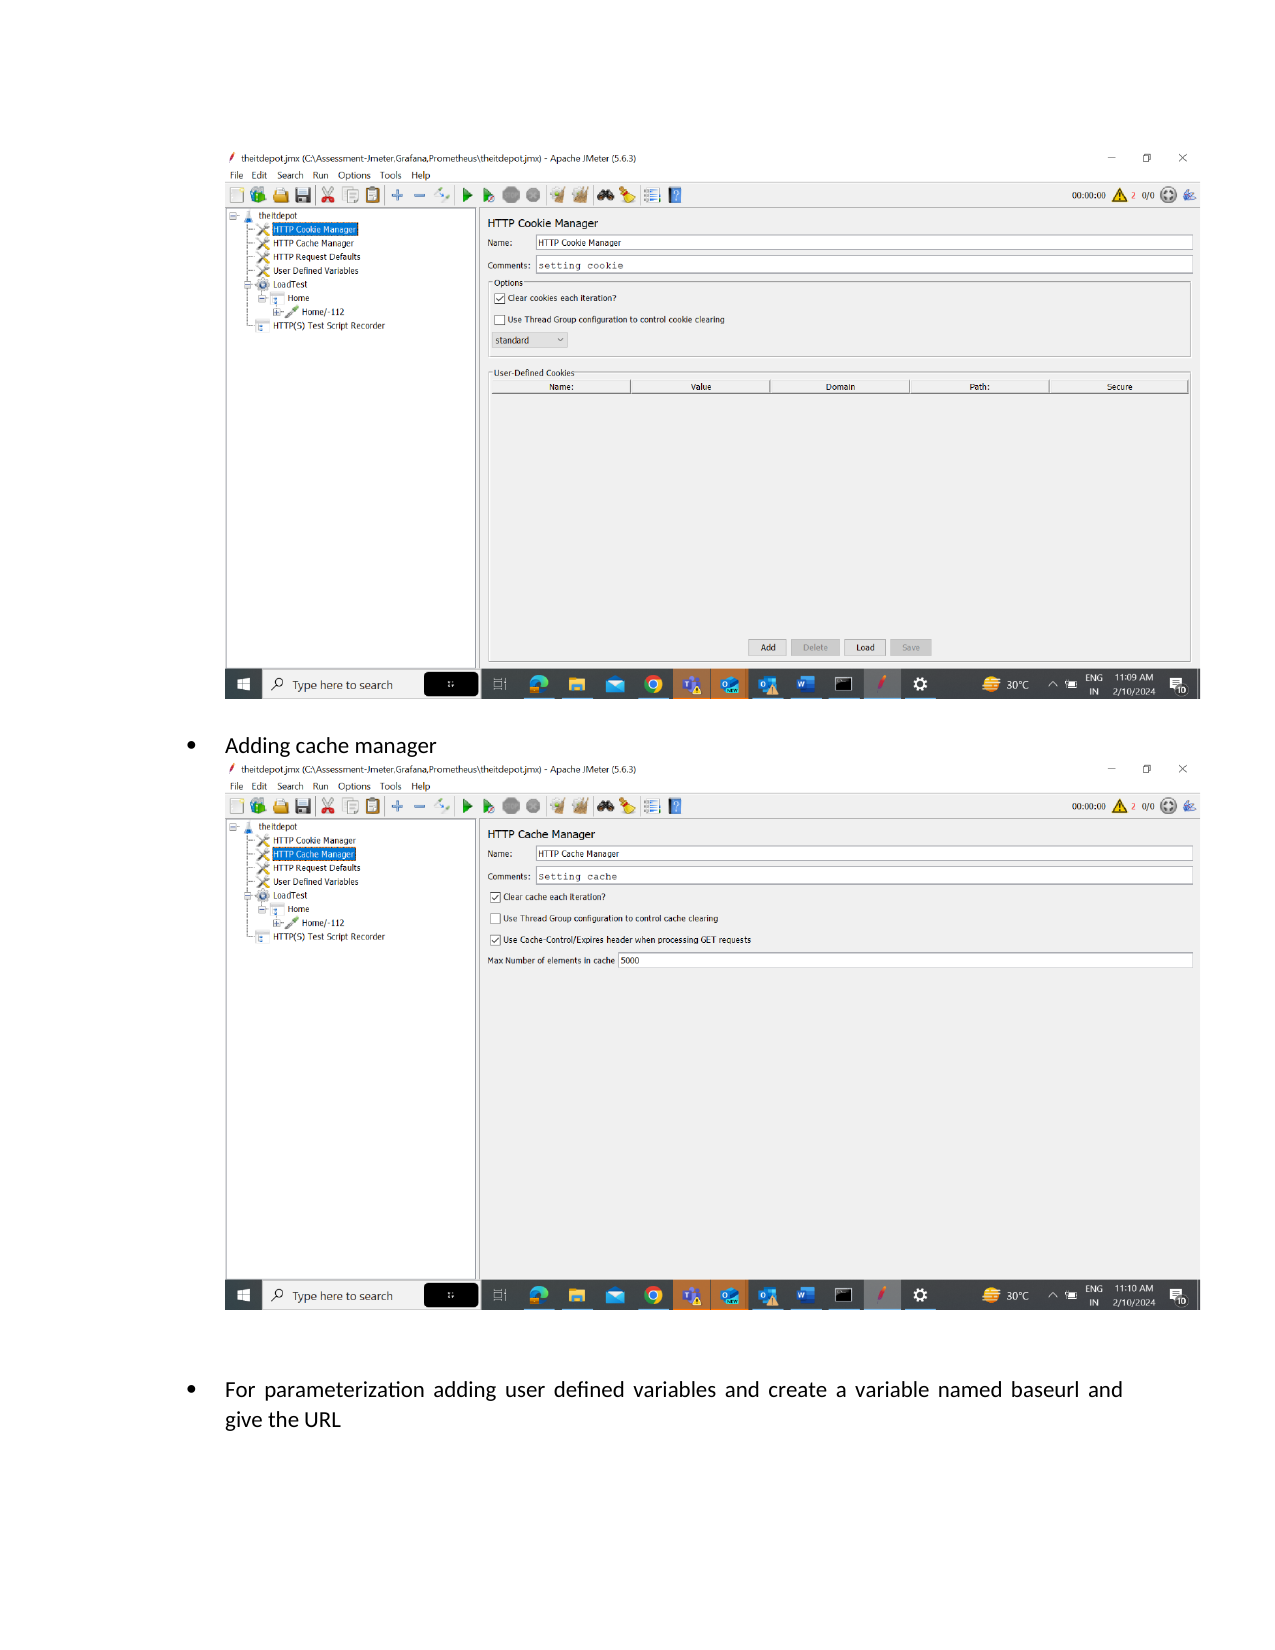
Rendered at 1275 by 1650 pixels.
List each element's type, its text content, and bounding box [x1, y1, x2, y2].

picture [225, 150, 1200, 699]
list For parameterization adding user defined variables and create a variable named baseurl and give the URL [187, 1375, 1125, 1433]
picture [225, 761, 1200, 1310]
list Adding cache manager [187, 731, 1125, 759]
